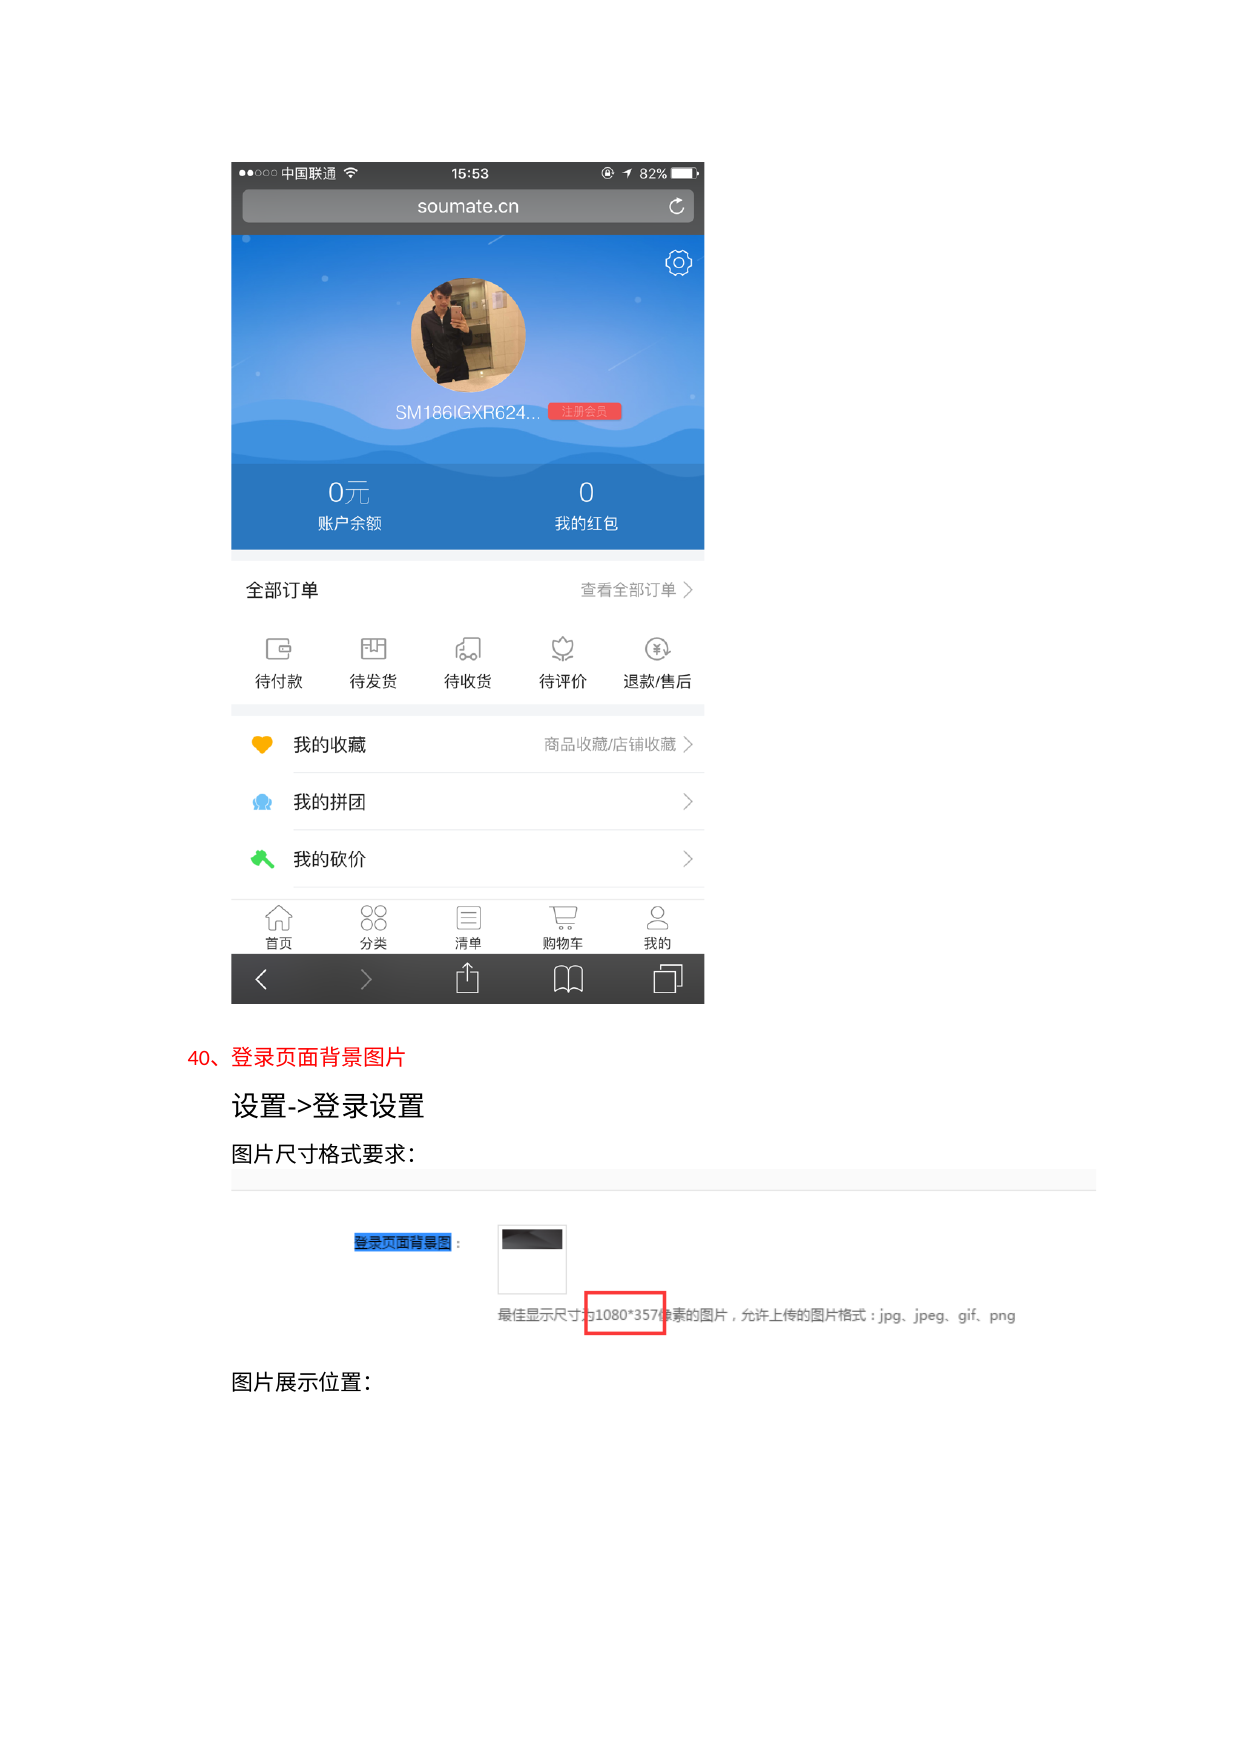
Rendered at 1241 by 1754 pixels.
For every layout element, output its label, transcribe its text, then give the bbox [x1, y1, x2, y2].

text 图片尺寸格式要求： [187, 1137, 1053, 1169]
list 登录页面背景图片 [187, 1039, 1053, 1072]
text 图片展示位置： [187, 1364, 1053, 1397]
list 设置->登录设置 [187, 1072, 1053, 1137]
picture [231, 1169, 1097, 1341]
picture [231, 162, 705, 1004]
